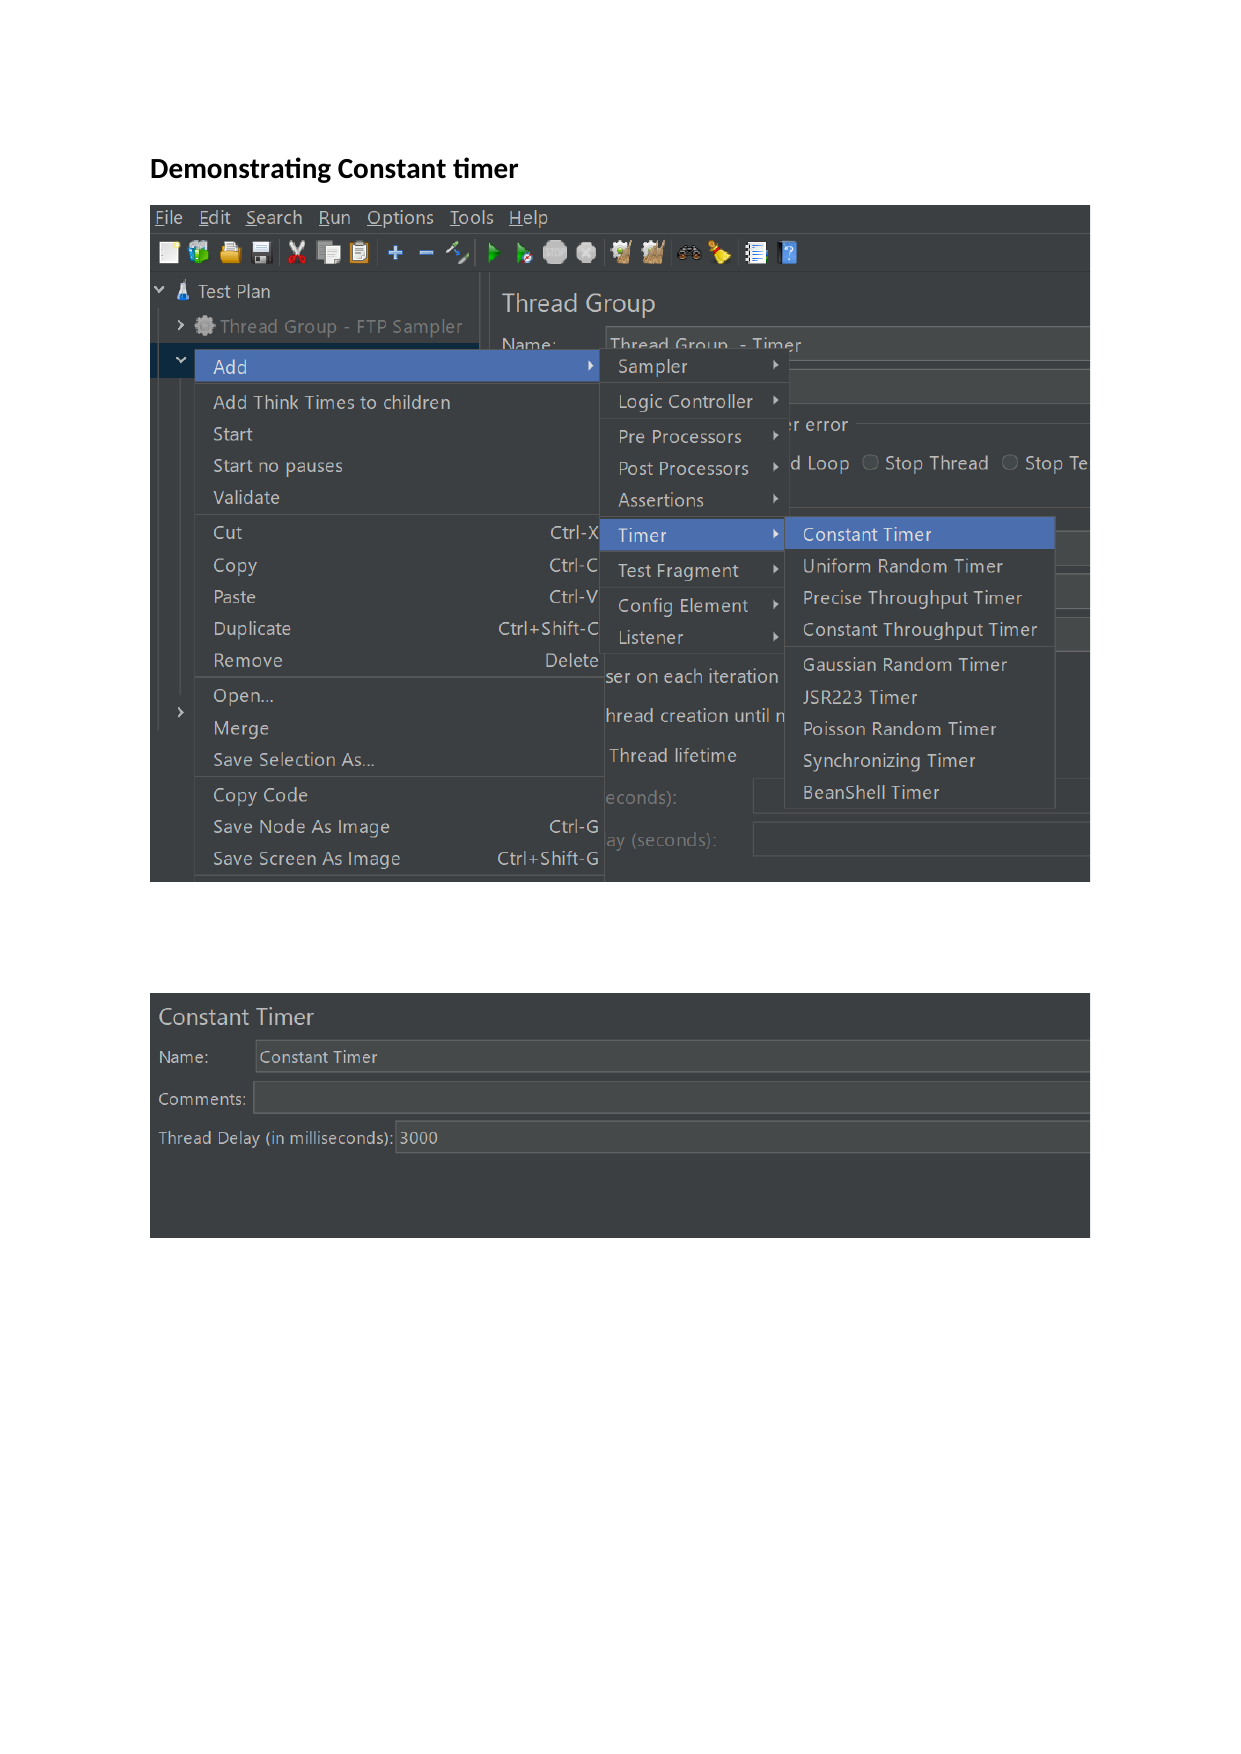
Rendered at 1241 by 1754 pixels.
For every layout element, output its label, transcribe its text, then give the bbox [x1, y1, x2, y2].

picture [150, 993, 1091, 1238]
picture [150, 205, 1091, 882]
text Demonstrating Constant timer [150, 150, 1090, 186]
